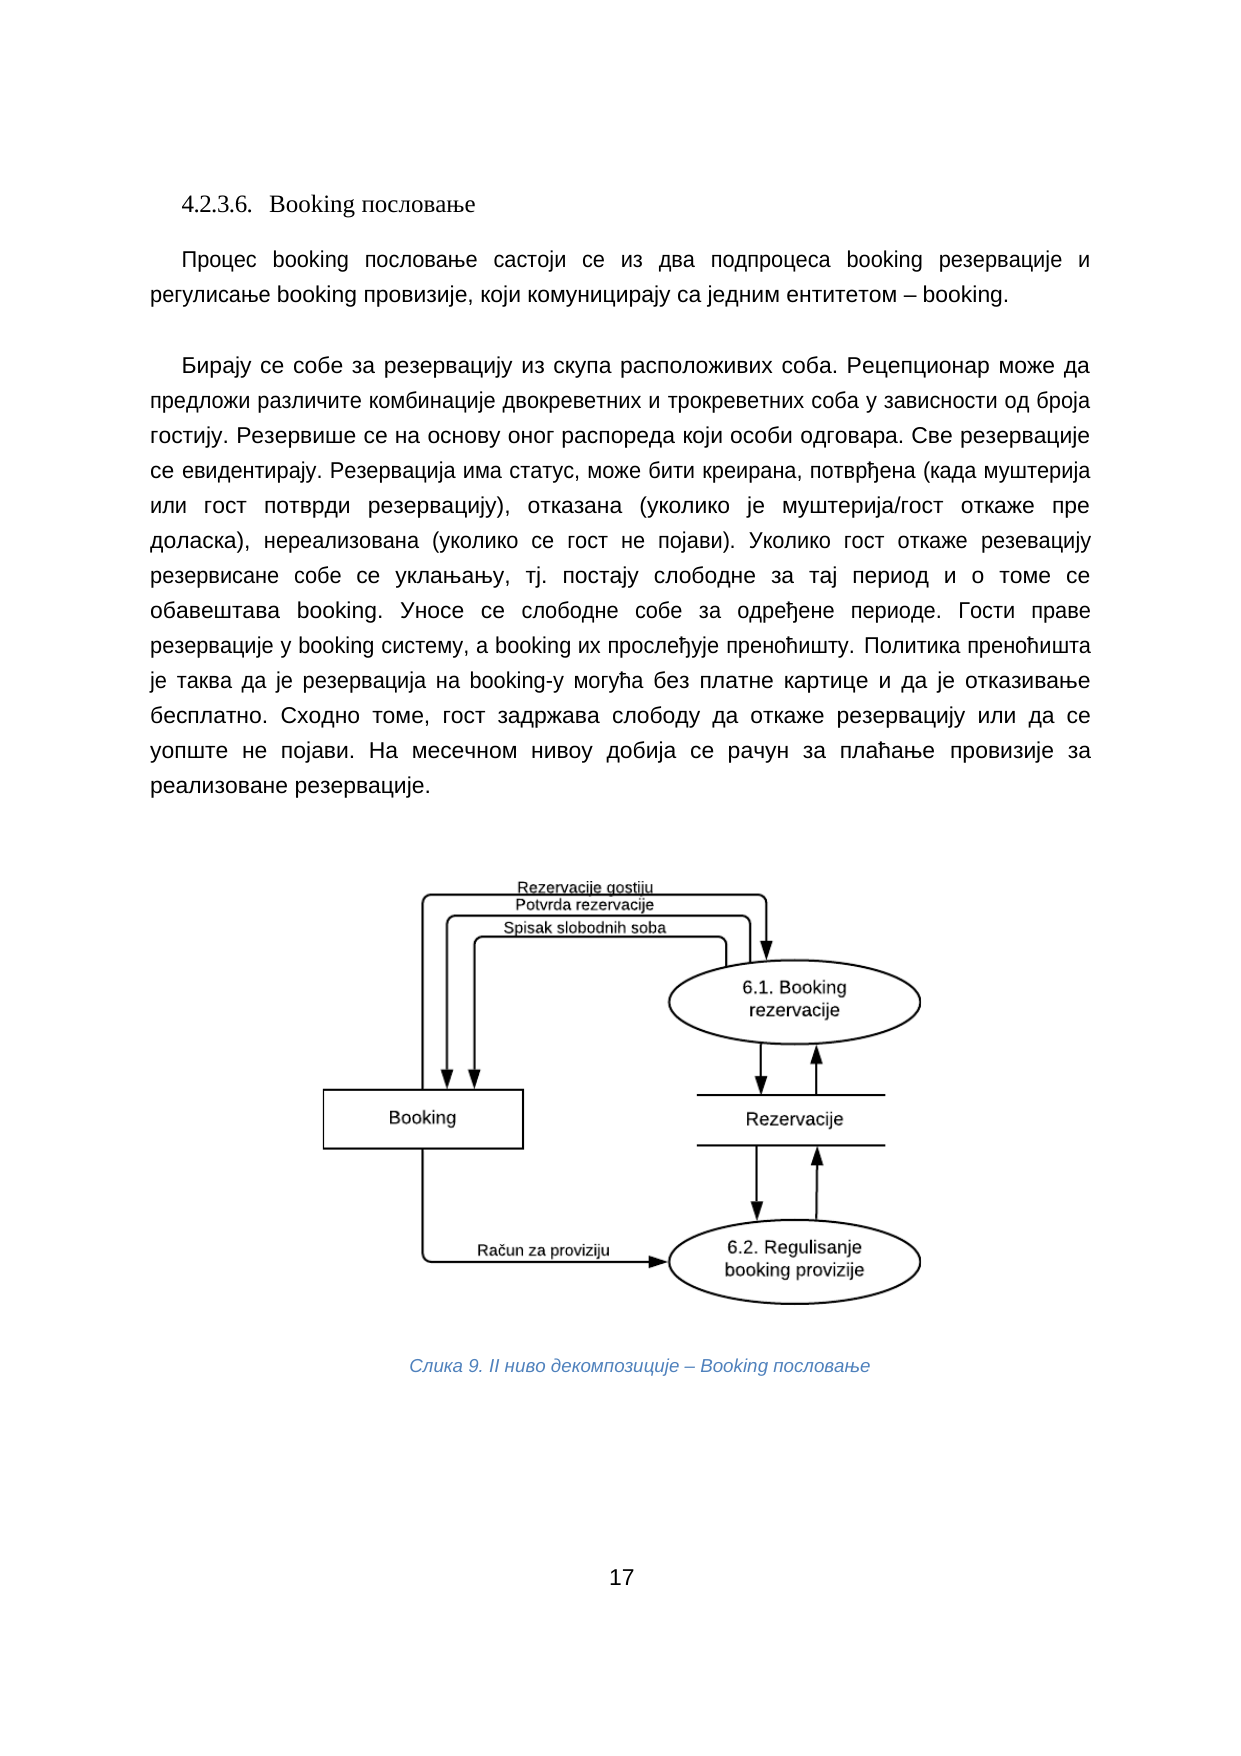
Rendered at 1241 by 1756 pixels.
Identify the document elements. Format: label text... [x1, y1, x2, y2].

text Слика 9. II ниво декомпозиције – Booking пословање [409, 1355, 1107, 1376]
text Бирају се собе за резервацију из скупа расположивих соба. Рецепционар може да предложи различите комбинације двокреветних и трокреветних соба у зависности од бројa гостију. Резервише се на основу оног распореда који особи одговара. Све резервације се евидентирају. Резервација има статус, може бити креирана, потврђена (када муштерија или гост потврди резервацију), отказана (уколико је муштерија/гост откаже пре доласка), нереализована (уколико се гост не појави). Уколико гост откаже резевацију резервисане собе се уклањању, тј. постају слободне за тај период и о томе се обавештава booking. Уносе се слободне собе за одређене периоде. Гости праве резервације у booking систему, а booking их прослеђује преноћишту. Политика преноћишта је таква да је резервација на booking-у могућа без платне картице и да је отказивање бесплатно. Сходно томе, гост задржава слободу да откаже резервацију или да се уопште не појави. На месечном нивоу добија се рачун за плаћање провизије за реализоване резервације. [150, 352, 1091, 798]
picture [322, 881, 922, 1306]
subtitle Booking пословање [181, 189, 1107, 218]
text Процес booking пословање састоји се из два подпроцеса booking резервације и регулисање booking провизије, који комуницирају са једним ентитетом – booking. [150, 246, 1090, 308]
